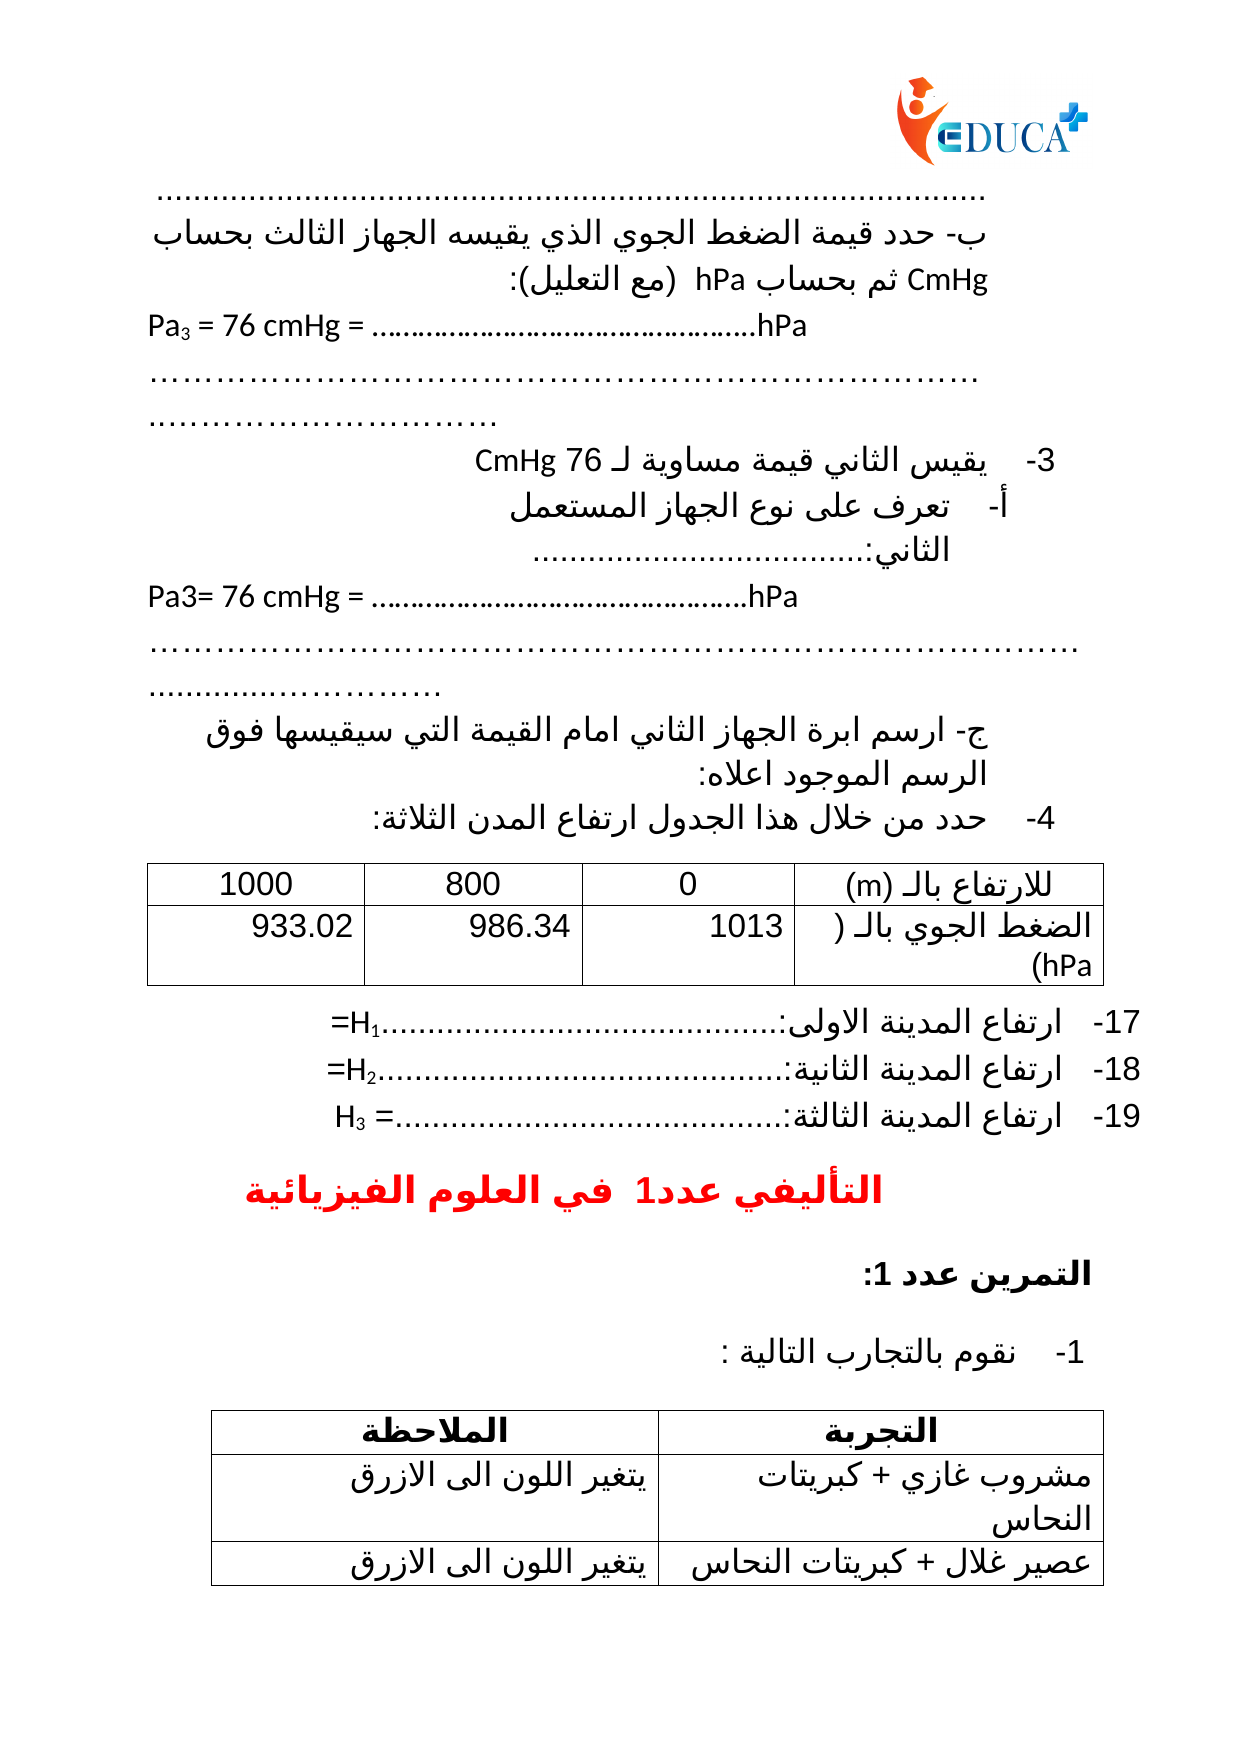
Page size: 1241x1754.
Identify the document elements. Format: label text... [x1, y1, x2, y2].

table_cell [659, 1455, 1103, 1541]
list ج- ارسم ابرة الجهاز الثاني امام القيمة التي سيقيسها فوق الرسم الموجود اعلاه: [148, 710, 988, 792]
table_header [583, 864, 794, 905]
list حدد من خلال هذا الجدول ارتفاع المدن الثلاثة: [148, 798, 1026, 836]
list ب- حدد قيمة الضغط الجوي الذي يقيسه الجهاز الثالث بحساب CmHg ثم بحساب hPa (مع التعليل): [148, 213, 988, 298]
list نقوم بالتجارب التالية : [148, 1332, 1055, 1370]
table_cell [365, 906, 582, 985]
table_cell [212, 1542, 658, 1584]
list تعرف على نوع الجهاز المستعمل الثاني:.................................... [148, 486, 988, 569]
list ارتفاع المدينة الثالثة:..........................................= H3 [148, 1095, 1093, 1136]
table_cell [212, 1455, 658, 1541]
list Pa3 = 76 cmHg = …………………………………………..hPa [148, 304, 988, 345]
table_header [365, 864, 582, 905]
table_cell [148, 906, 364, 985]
list التأليفي عدد1 في العلوم الفيزيائية [148, 1168, 980, 1211]
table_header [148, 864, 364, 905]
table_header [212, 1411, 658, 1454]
list .......................................................................................... [148, 169, 988, 207]
list ……………………………………………………………………………………….............. [148, 621, 1093, 704]
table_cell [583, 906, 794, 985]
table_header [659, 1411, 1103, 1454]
list ارتفاع المدينة الاولى:...........................................H1= [148, 1001, 1093, 1042]
picture [890, 73, 1093, 169]
list ارتفاع المدينة الثانية:............................................H2= [148, 1048, 1093, 1089]
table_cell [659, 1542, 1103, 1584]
list يقيس الثاني قيمة مساوية لـ 76 CmHg [148, 439, 1026, 480]
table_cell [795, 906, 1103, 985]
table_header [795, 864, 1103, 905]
list …………………………………………………………………………………………….. [148, 351, 988, 434]
text التمرين عدد 1: [148, 1253, 1093, 1292]
list Pa3= 76 cmHg = ………………………………………….hPa [148, 574, 951, 615]
